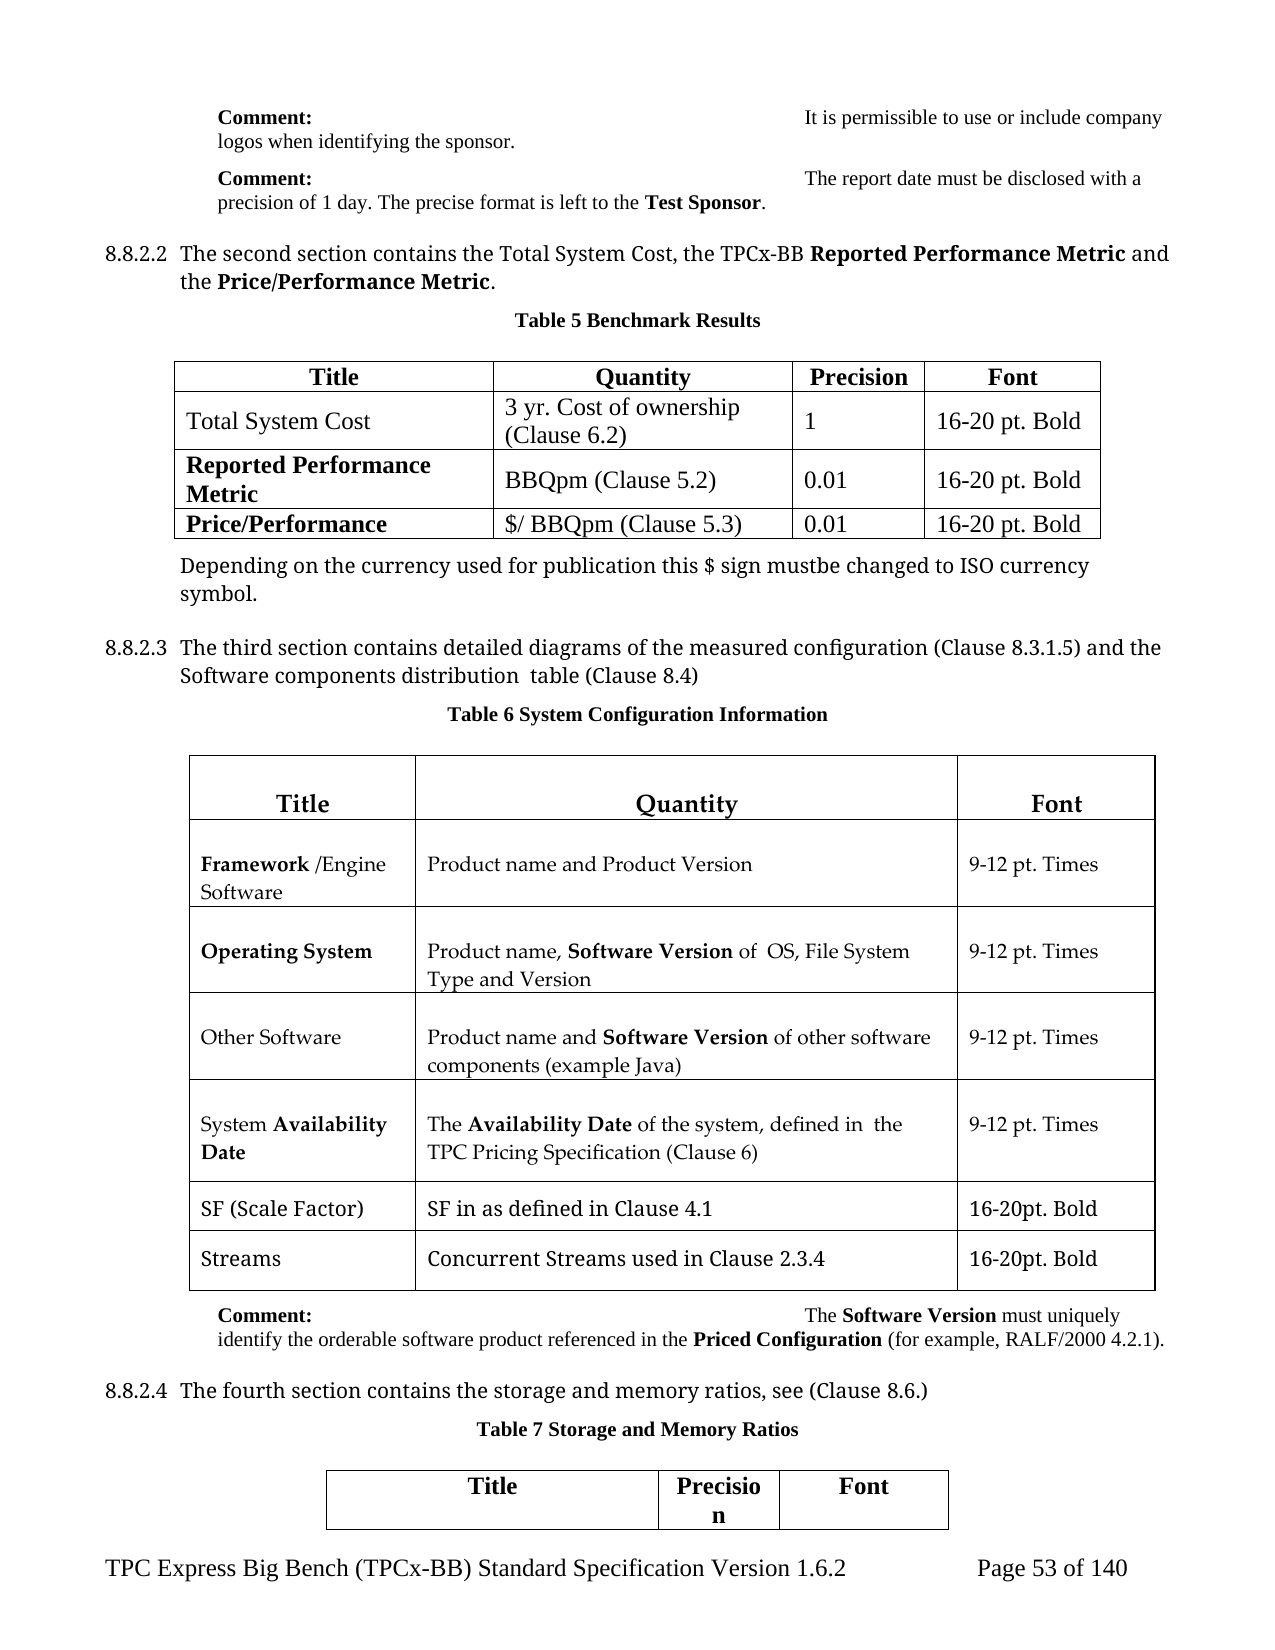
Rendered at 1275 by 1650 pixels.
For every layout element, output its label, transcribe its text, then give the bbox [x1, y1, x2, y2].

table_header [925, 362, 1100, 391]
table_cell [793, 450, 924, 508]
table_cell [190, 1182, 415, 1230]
text The report date must be disclosed with a precision of 1 day. The precise format is left to the Test Sponsor. [217, 166, 1170, 214]
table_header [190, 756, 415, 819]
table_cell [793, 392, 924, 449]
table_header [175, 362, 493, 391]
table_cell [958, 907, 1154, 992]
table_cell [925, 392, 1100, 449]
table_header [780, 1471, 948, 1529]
text Table 7 Storage and Memory Ratios [105, 1417, 1170, 1441]
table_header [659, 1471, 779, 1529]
text The third section contains detailed diagrams of the measured configuration (Clause 8.3.1.5) and the Software components distribution table (Clause 8.4) [105, 633, 1170, 690]
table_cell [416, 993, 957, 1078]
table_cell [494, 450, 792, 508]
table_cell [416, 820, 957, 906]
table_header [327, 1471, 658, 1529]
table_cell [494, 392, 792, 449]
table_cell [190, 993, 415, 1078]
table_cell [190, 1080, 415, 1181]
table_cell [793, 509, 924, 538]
text Table 6 System Configuration Information [105, 702, 1170, 726]
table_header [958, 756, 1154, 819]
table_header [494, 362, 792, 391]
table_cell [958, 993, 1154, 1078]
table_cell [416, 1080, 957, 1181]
text It is permissible to use or include company logos when identifying the sponsor. [217, 105, 1170, 153]
text The Software Version must uniquely identify the orderable software product referenced in the Priced Configuration (for example, RALF/2000 4.2.1). [217, 1303, 1170, 1351]
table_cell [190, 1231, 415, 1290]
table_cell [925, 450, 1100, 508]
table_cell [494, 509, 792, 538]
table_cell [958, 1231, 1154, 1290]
text Depending on the currency used for publication this $ sign mustbe changed to ISO currency symbol. [180, 551, 1170, 608]
text Table 5 Benchmark Results [105, 308, 1170, 332]
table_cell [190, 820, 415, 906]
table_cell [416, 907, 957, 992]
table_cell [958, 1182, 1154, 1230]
text The fourth section contains the storage and memory ratios, see (Clause 8.6.) [105, 1376, 1170, 1405]
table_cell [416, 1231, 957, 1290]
text The second section contains the Total System Cost, the TPCx-BB Reported Performance Metric and the Price/Performance Metric. [105, 239, 1170, 296]
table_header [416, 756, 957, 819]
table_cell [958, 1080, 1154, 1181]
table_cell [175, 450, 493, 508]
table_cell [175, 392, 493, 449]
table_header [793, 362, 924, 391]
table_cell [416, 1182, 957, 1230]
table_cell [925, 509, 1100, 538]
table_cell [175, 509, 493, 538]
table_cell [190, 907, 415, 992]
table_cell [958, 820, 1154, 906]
